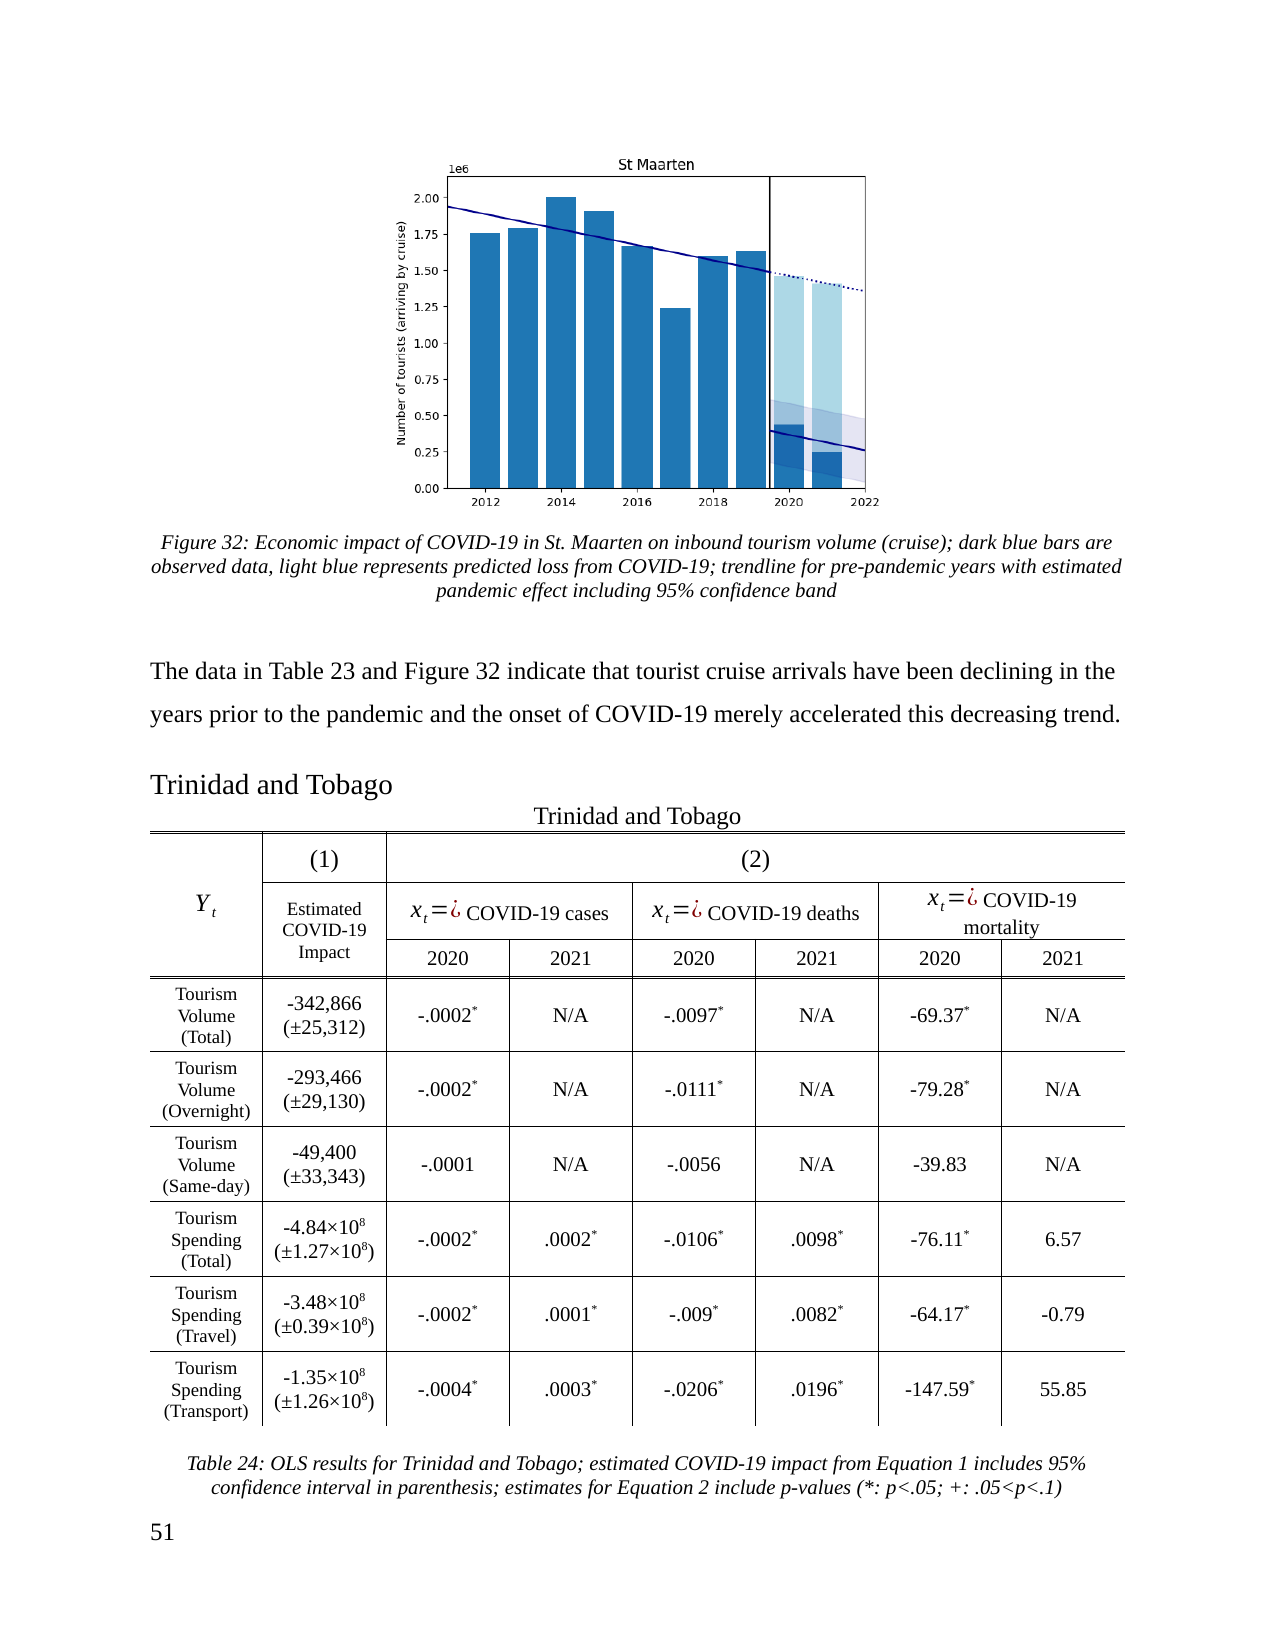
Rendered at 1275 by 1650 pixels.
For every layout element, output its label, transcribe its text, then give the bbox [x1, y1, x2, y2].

table_cell -1.35×108 (±1.26×108) [263, 1352, 386, 1426]
table_cell -.0004* [387, 1352, 509, 1426]
table_cell COVID-19 deaths [633, 883, 878, 939]
table_cell (2) [387, 834, 1124, 882]
table_cell N/A [1002, 1052, 1124, 1126]
table_cell Tourism Spending (Travel) [150, 1277, 262, 1351]
text The data in Table 23 and Figure 32 indicate that tourist cruise arrivals have been declining in the years prior to the pandemic and the onset of COVID-19 merely accelerated this decreasing trend. [150, 656, 1125, 728]
table_cell COVID-19 mortality [879, 883, 1124, 939]
table_cell -342,866 (±25,312) [263, 979, 386, 1051]
text Trinidad and Tobago [150, 767, 1125, 801]
picture [388, 150, 887, 516]
table_cell 2021 [1002, 940, 1124, 976]
table_cell -.0056 [633, 1127, 755, 1201]
table_cell N/A [1002, 1127, 1124, 1201]
table_cell 55.85 [1002, 1352, 1124, 1426]
table_cell -79.28* [879, 1052, 1001, 1126]
table_cell -49,400 (±33,343) [263, 1127, 386, 1201]
table_cell .0002* [510, 1202, 632, 1276]
table_cell -.0206* [633, 1352, 755, 1426]
table_cell .0082* [756, 1277, 878, 1351]
table_cell Estimated COVID-19 Impact [263, 883, 386, 976]
table_cell -.0002* [387, 1202, 509, 1276]
table_cell N/A [756, 1052, 878, 1126]
table_cell -64.17* [879, 1277, 1001, 1351]
table_cell Tourism Volume (Total) [150, 979, 262, 1051]
text Table : OLS results for Trinidad and Tobago; estimated COVID-19 impact from Equation 1 includes 95% confidence interval in parenthesis; estimates for Equation 2 include p-values (*: p<.05; +: .05<p<.1) [150, 1451, 1125, 1499]
table_cell COVID-19 cases [387, 883, 632, 939]
table_cell -69.37* [879, 979, 1001, 1051]
table_cell -.0111* [633, 1052, 755, 1126]
table_cell N/A [756, 1127, 878, 1201]
table_cell N/A [510, 1127, 632, 1201]
table_cell N/A [510, 1052, 632, 1126]
table_cell -.009* [633, 1277, 755, 1351]
table_cell 2021 [510, 940, 632, 976]
table_cell .0001* [510, 1277, 632, 1351]
table_cell Tourism Volume (Overnight) [150, 1052, 262, 1126]
table_cell -.0106* [633, 1202, 755, 1276]
table_cell 2020 [879, 940, 1001, 976]
table_cell 2020 [633, 940, 755, 976]
table_cell -0.79 [1002, 1277, 1124, 1351]
table_cell -.0097* [633, 979, 755, 1051]
table_cell .0098* [756, 1202, 878, 1276]
table_cell .0196* [756, 1352, 878, 1426]
table_cell -76.11* [879, 1202, 1001, 1276]
table_cell N/A [510, 979, 632, 1051]
table_cell Tourism Volume (Same-day) [150, 1127, 262, 1201]
table_cell Tourism Spending (Total) [150, 1202, 262, 1276]
table_cell -.0002* [387, 979, 509, 1051]
table_cell Tourism Spending (Transport) [150, 1352, 262, 1426]
table_cell -.0002* [387, 1052, 509, 1126]
table_cell 2020 [387, 940, 509, 976]
table_cell -3.48×108 (±0.39×108) [263, 1277, 386, 1351]
table_cell -147.59* [879, 1352, 1001, 1426]
text Figure : Economic impact of COVID-19 in St. Maarten on inbound tourism volume (cruise); dark blue bars are observed data, light blue represents predicted loss from COVID-19; trendline for pre-pandemic years with estimated pandemic effect including 95% confidence band [150, 530, 1125, 602]
table_cell -.0001 [387, 1127, 509, 1201]
table_cell .0003* [510, 1352, 632, 1426]
table_cell N/A [756, 979, 878, 1051]
table_cell [150, 834, 262, 976]
table_header Trinidad and Tobago [150, 801, 1124, 831]
table_cell -4.84×108 (±1.27×108) [263, 1202, 386, 1276]
table_cell 6.57 [1002, 1202, 1124, 1276]
table_cell -.0002* [387, 1277, 509, 1351]
table_cell (1) [263, 834, 386, 882]
table_cell -39.83 [879, 1127, 1001, 1201]
table_cell 2021 [756, 940, 878, 976]
table_cell -293,466 (±29,130) [263, 1052, 386, 1126]
table_cell N/A [1002, 979, 1124, 1051]
